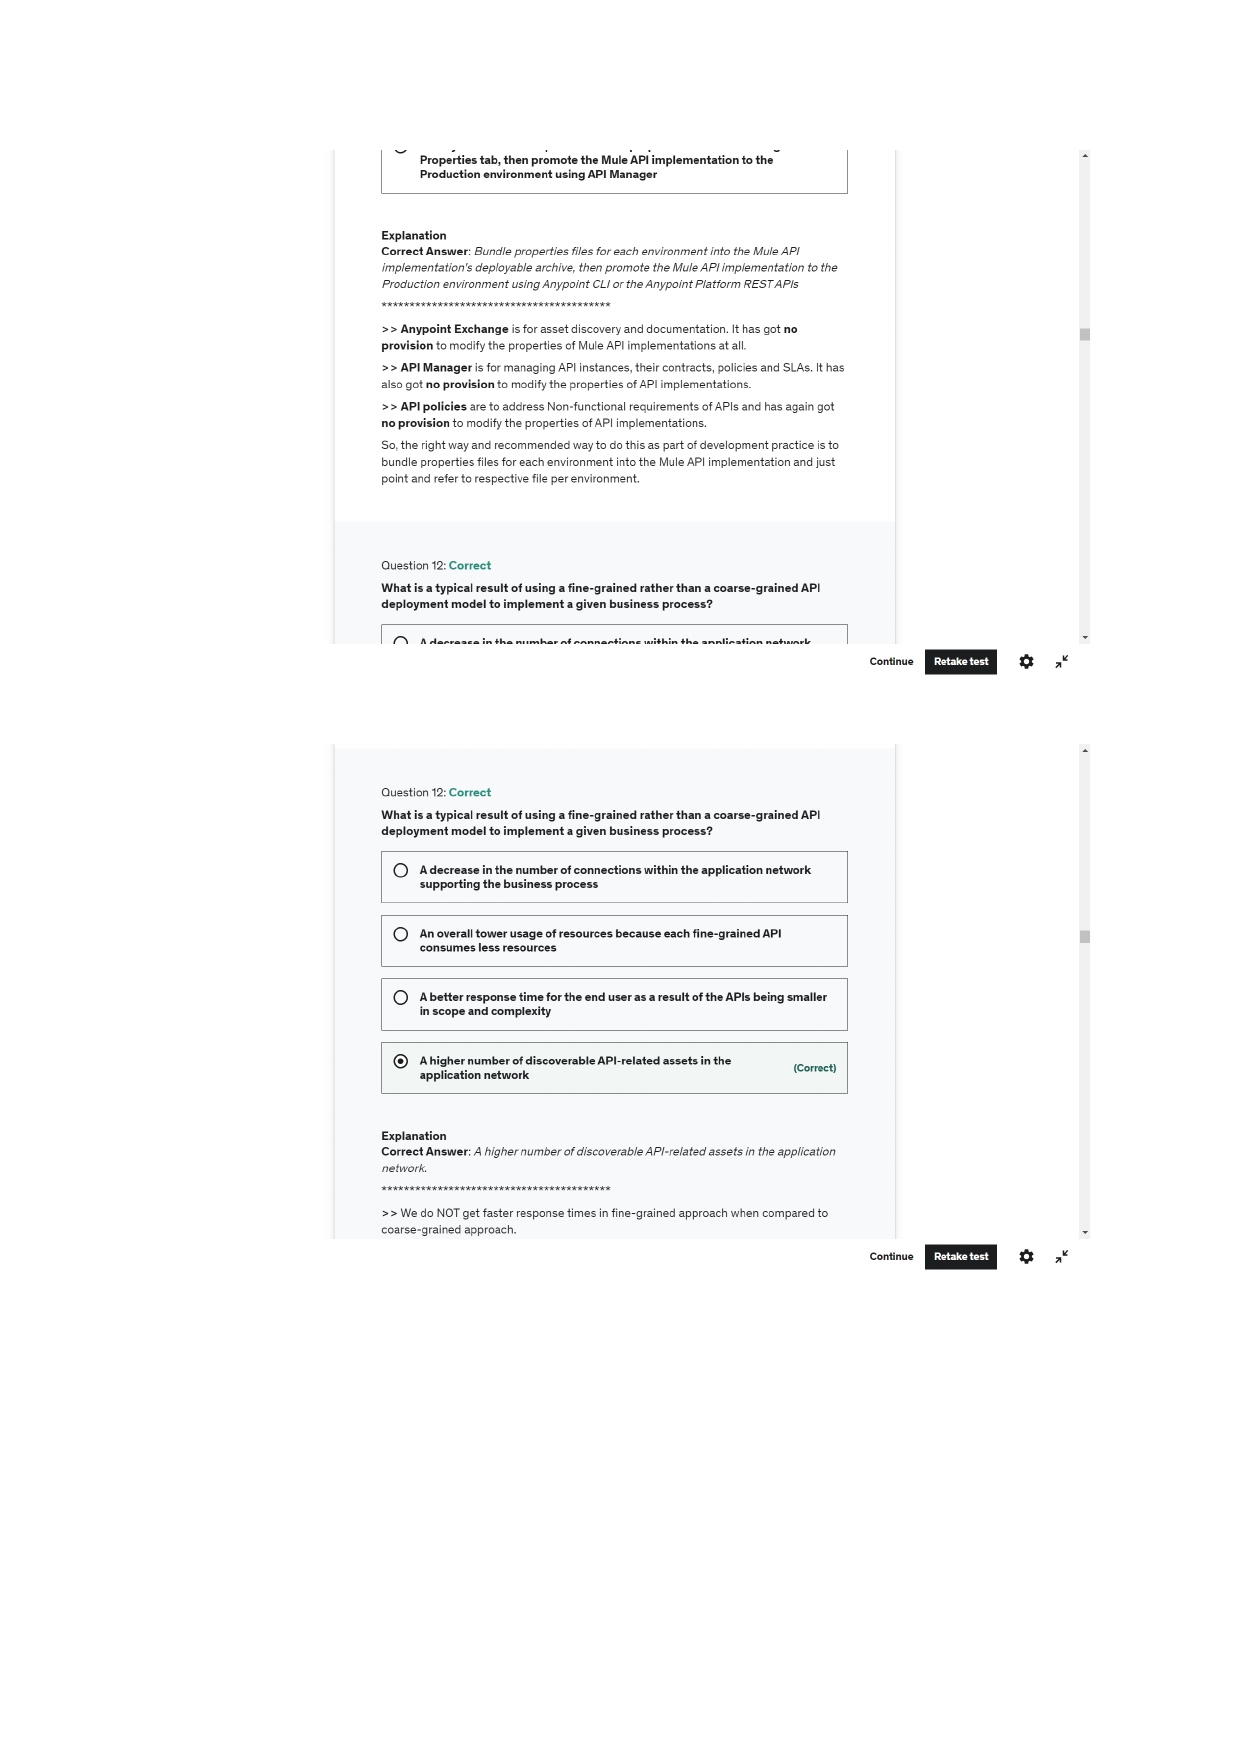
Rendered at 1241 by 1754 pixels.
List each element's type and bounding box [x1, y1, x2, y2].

picture [150, 150, 1091, 679]
picture [150, 744, 1091, 1274]
